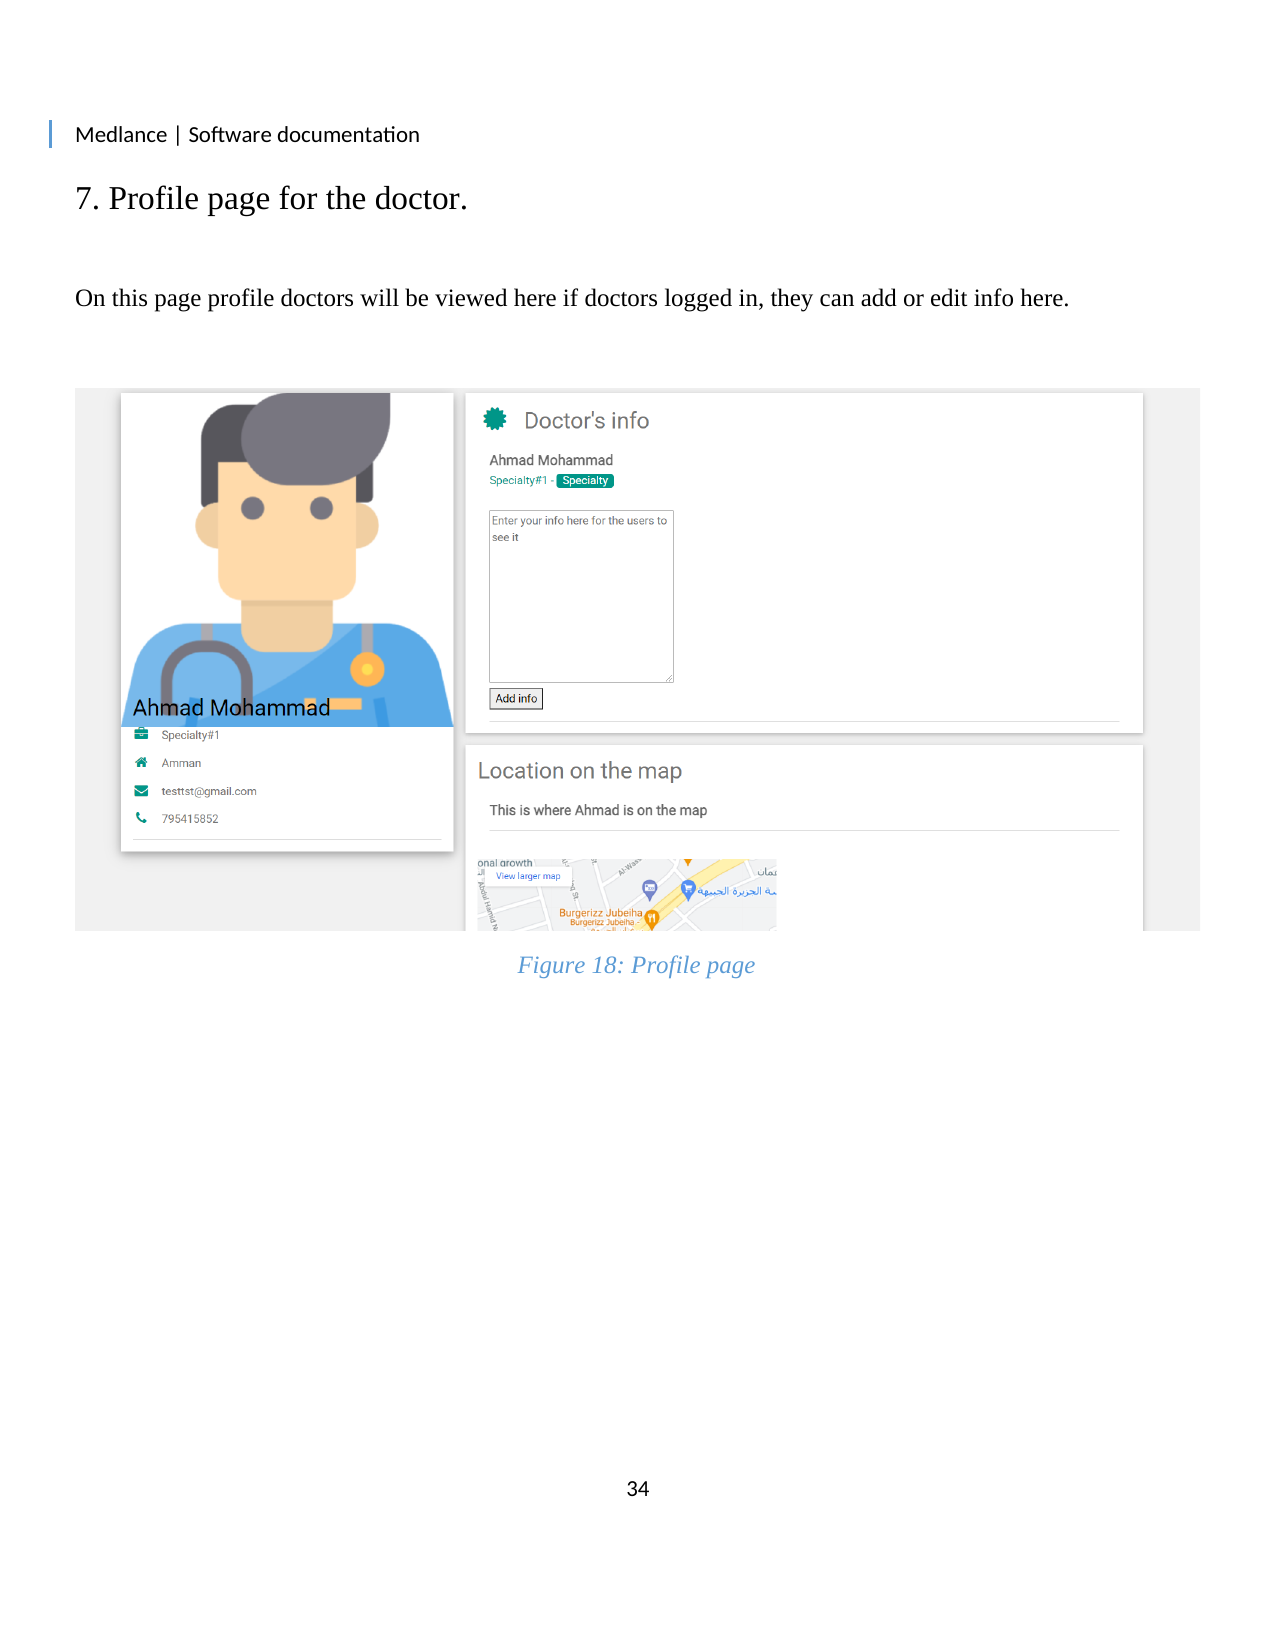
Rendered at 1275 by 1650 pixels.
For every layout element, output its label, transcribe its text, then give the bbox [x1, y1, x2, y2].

text Figure 18: Profile page [75, 950, 1200, 979]
text On this page profile doctors will be viewed here if doctors logged in, they can add or edit info here. [75, 283, 1200, 312]
text 7. Profile page for the doctor. [75, 178, 1200, 217]
picture [75, 388, 1200, 931]
